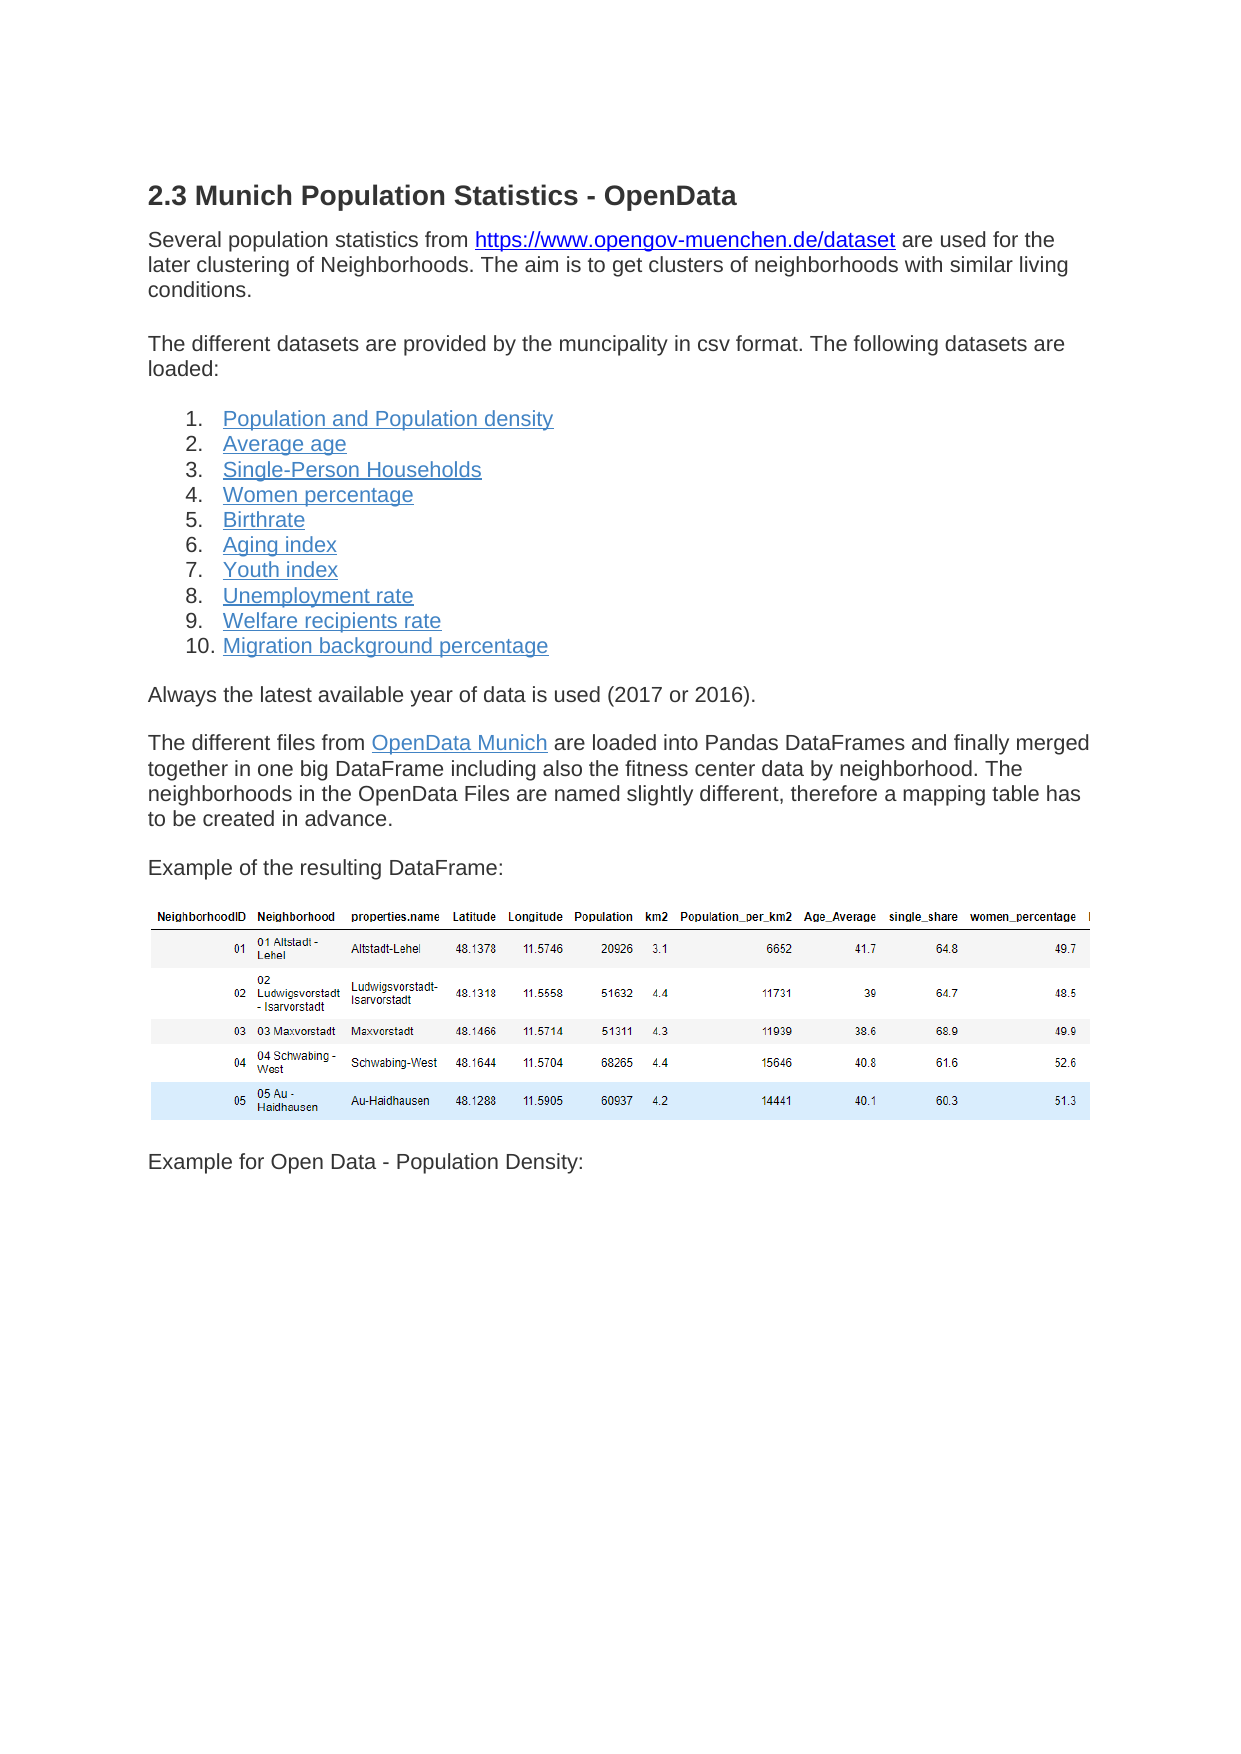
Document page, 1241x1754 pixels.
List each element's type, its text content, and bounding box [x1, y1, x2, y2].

list Aging index [185, 532, 1093, 557]
list Welfare recipients rate [185, 608, 1093, 633]
text The different files from OpenData Munich are loaded into Pandas DataFrames and finally merged together in one big DataFrame including also the fitness center data by neighborhood. The neighborhoods in the OpenData Files are named slightly different, therefore a mapping table has to be created in advance. [148, 730, 1093, 831]
list Single-Person Households [185, 457, 1093, 482]
text Several population statistics from https://www.opengov-muenchen.de/dataset are used for the later clustering of Neighborhoods. The aim is to get clusters of neighborhoods with similar living conditions. [148, 227, 1093, 331]
list Women percentage [185, 482, 1093, 507]
list Unemployment rate [185, 583, 1093, 608]
text The different datasets are provided by the muncipality in csv format. The following datasets are loaded: [148, 331, 1093, 381]
text Example of the resulting DataFrame: [148, 854, 1093, 880]
list Population and Population density [185, 406, 1093, 431]
list Birthrate [185, 507, 1093, 532]
picture [147, 903, 1093, 1126]
list Migration background percentage [185, 633, 1093, 658]
text 2.3 Munich Population Statistics - OpenData [148, 179, 1093, 211]
text Example for Open Data - Population Density: [148, 1149, 1093, 1174]
list Average age [185, 431, 1093, 457]
list Youth index [185, 557, 1093, 583]
text Always the latest available year of data is used (2017 or 2016). [148, 682, 1093, 707]
